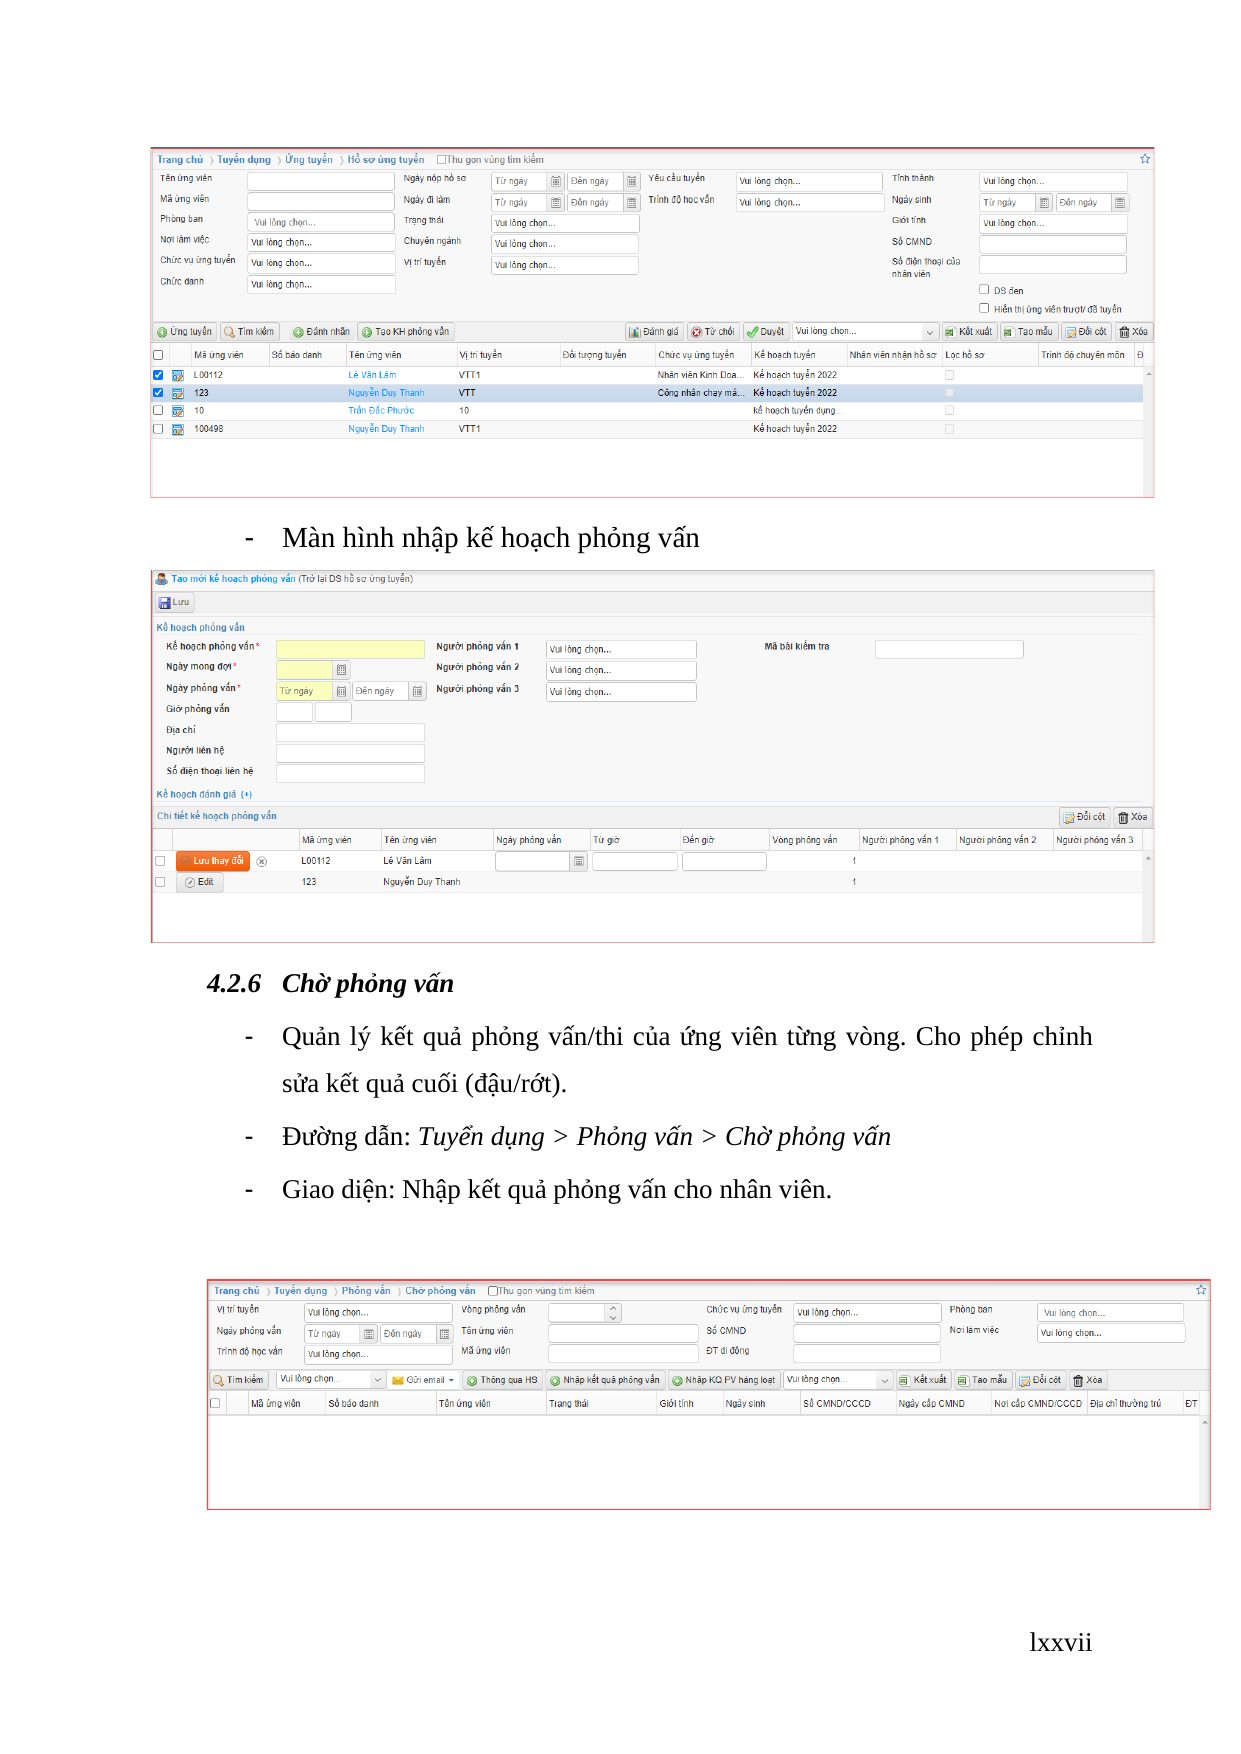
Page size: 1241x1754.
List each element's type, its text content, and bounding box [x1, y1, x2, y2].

list Quản lý kết quả phỏng vấn/thi của ứng viên từng vòng. Cho phép chỉnh sửa kết quả cuối (đậu/rớt). [244, 1020, 1092, 1098]
picture [150, 570, 1155, 943]
list Màn hình nhập kế hoạch phỏng vấn [244, 519, 1092, 553]
picture [206, 1279, 1211, 1510]
picture [150, 147, 1155, 498]
list Giao diện: Nhập kết quả phỏng vấn cho nhân viên. [244, 1173, 1092, 1204]
subtitle Chờ phỏng vấn [207, 967, 1092, 998]
list Đường dẫn: Tuyển dụng > Phỏng vấn > Chờ phỏng vấn [244, 1120, 1092, 1151]
